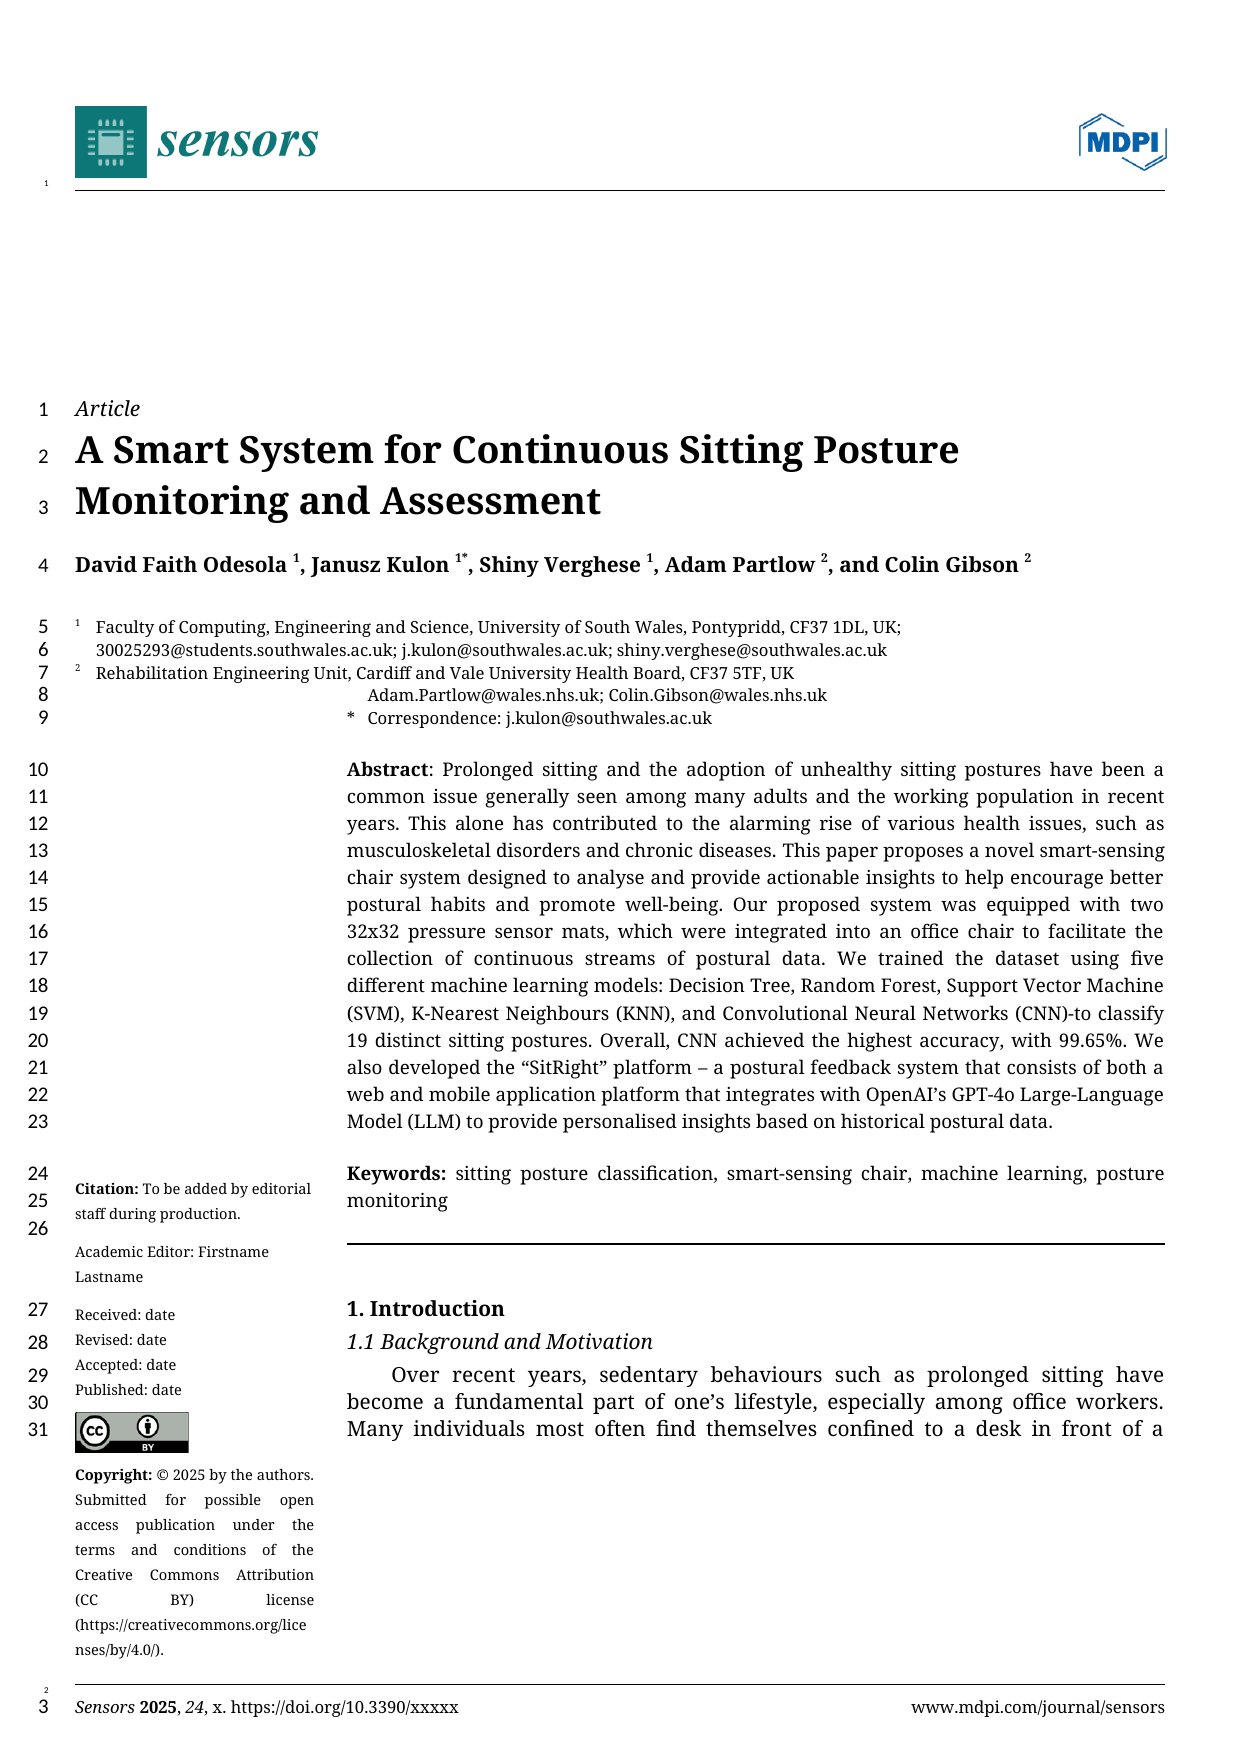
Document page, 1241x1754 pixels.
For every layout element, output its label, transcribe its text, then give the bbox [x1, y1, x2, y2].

text * Correspondence: j.kulon@southwales.ac.uk [347, 707, 1165, 729]
table_header Citation: To be added by editorial staff during production. Academic Editor: Firstname Lastname Received: date Revised: date Accepted: date Published: date Copyright: © 2025 by the authors. Submitted for possible open access publication under the terms and conditions of the Creative Commons Attribution (CC BY) license (https://creativecommons.org/licenses/by/4.0/). [75, 1175, 326, 1659]
text Adam.Partlow@wales.nhs.uk; Colin.Gibson@wales.nhs.uk [367, 684, 1165, 707]
text David Faith Odesola 1, Janusz Kulon 1*, Shiny Verghese 1, Adam Partlow 2, and Colin Gibson 2 [75, 550, 1165, 578]
picture [75, 1412, 189, 1453]
text 2 Rehabilitation Engineering Unit, Cardiff and Vale University Health Board, CF37 5TF, UK [75, 661, 1165, 684]
text 1 Faculty of Computing, Engineering and Science, University of South Wales, Pontypridd, CF37 1DL, UK; 30025293@students.southwales.ac.uk; j.kulon@southwales.ac.uk; shiny.verghese@southwales.ac.uk [75, 616, 1165, 661]
text Keywords: sitting posture classification, smart-sensing chair, machine learning, posture monitoring [347, 1159, 1165, 1213]
subtitle 1.1 Background and Motivation [347, 1328, 1165, 1355]
picture [1078, 112, 1168, 172]
text Abstract: Prolonged sitting and the adoption of unhealthy sitting postures have been a common issue generally seen among many adults and the working population in recent years. This alone has contributed to the alarming rise of various health issues, such as musculoskeletal disorders and chronic diseases. This paper proposes a novel smart-sensing chair system designed to analyse and provide actionable insights to help encourage better postural habits and promote well-being. Our proposed system was equipped with two 32x32 pressure sensor mats, which were integrated into an office chair to facilitate the collection of continuous streams of postural data. We trained the dataset using five different machine learning models: Decision Tree, Random Forest, Support Vector Machine (SVM), K-Nearest Neighbours (KNN), and Convolutional Neural Networks (CNN)-to classify 19 distinct sitting postures. Overall, CNN achieved the highest accuracy, with 99.65%. We also developed the “SitRight” platform – a postural feedback system that consists of both a web and mobile application platform that integrates with OpenAI’s GPT-4o Large-Language Model (LLM) to provide personalised insights based on historical postural data. [347, 754, 1165, 1134]
text Article [75, 394, 1165, 423]
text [347, 1361, 1165, 1442]
title A Smart System for Continuous Sitting Posture Monitoring and Assessment [75, 423, 1165, 525]
picture [75, 106, 319, 178]
subtitle 1. Introduction [347, 1295, 1165, 1322]
